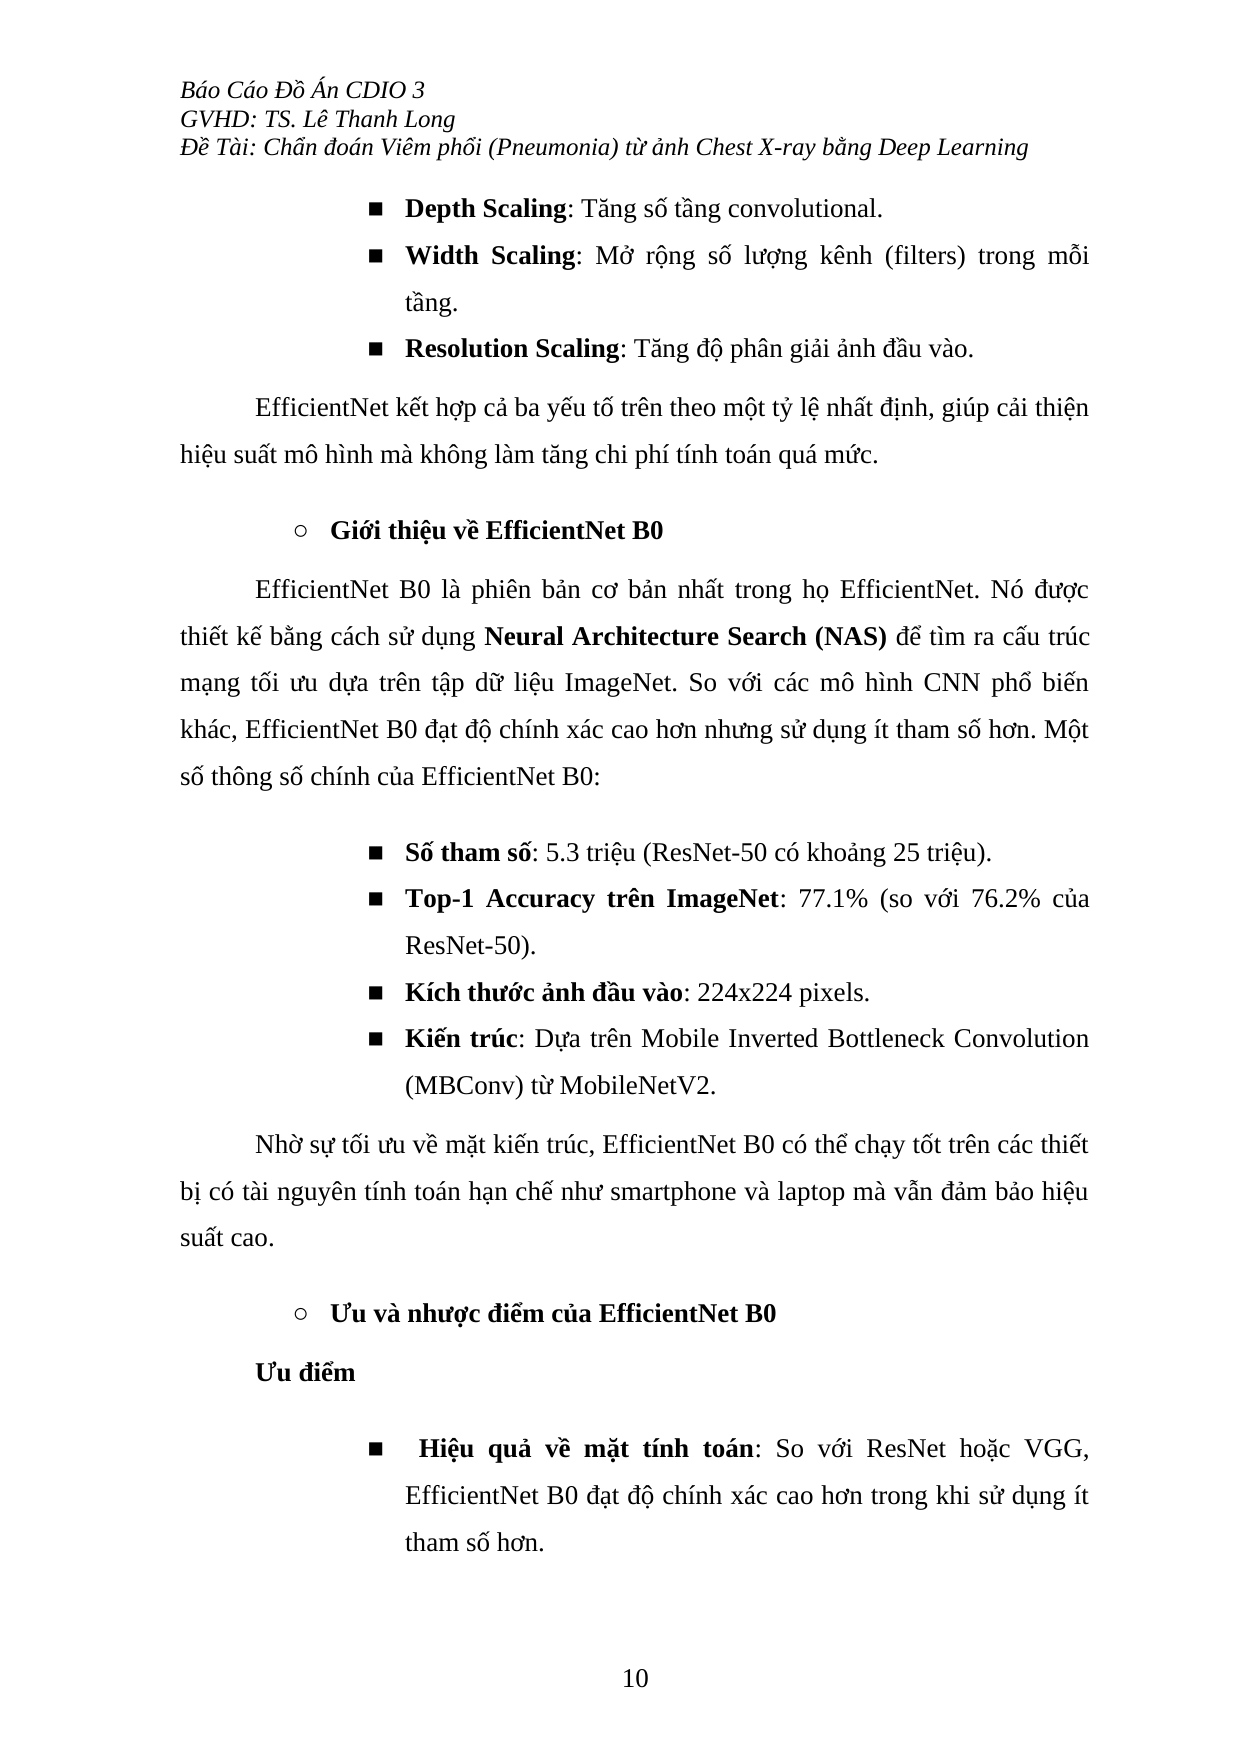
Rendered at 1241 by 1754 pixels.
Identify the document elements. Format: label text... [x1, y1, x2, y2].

list Width Scaling: Mở rộng số lượng kênh (filters) trong mỗi tầng. [367, 239, 1090, 317]
list Ưu và nhược điểm của EfficientNet B0 [292, 1297, 1090, 1328]
list Giới thiệu về EfficientNet B0 [292, 514, 1090, 545]
list Số tham số: 5.3 triệu (ResNet-50 có khoảng 25 triệu). [367, 836, 1090, 867]
text Nhờ sự tối ưu về mặt kiến trúc, EfficientNet B0 có thể chạy tốt trên các thiết bị có tài nguyên tính toán hạn chế như smartphone và laptop mà vẫn đảm bảo hiệu suất cao. [180, 1128, 1090, 1253]
list Kích thước ảnh đầu vào: 224x224 pixels. [367, 976, 1090, 1007]
text EfficientNet B0 là phiên bản cơ bản nhất trong họ EfficientNet. Nó được thiết kế bằng cách sử dụng Neural Architecture Search (NAS) để tìm ra cấu trúc mạng tối ưu dựa trên tập dữ liệu ImageNet. So với các mô hình CNN phổ biến khác, EfficientNet B0 đạt độ chính xác cao hơn nhưng sử dụng ít tham số hơn. Một số thông số chính của EfficientNet B0: [180, 573, 1090, 791]
text Ưu điểm [180, 1357, 1090, 1388]
list Top-1 Accuracy trên ImageNet: 77.1% (so với 76.2% của ResNet-50). [367, 882, 1090, 960]
text EfficientNet kết hợp cả ba yếu tố trên theo một tỷ lệ nhất định, giúp cải thiện hiệu suất mô hình mà không làm tăng chi phí tính toán quá mức. [180, 392, 1090, 469]
list Kiến trúc: Dựa trên Mobile Inverted Bottleneck Convolution (MBConv) từ MobileNetV2. [367, 1022, 1090, 1100]
list Resolution Scaling: Tăng độ phân giải ảnh đầu vào. [367, 332, 1090, 363]
list Depth Scaling: Tăng số tầng convolutional. [367, 192, 1090, 223]
list Hiệu quả về mặt tính toán: So với ResNet hoặc VGG, EfficientNet B0 đạt độ chính xác cao hơn trong khi sử dụng ít tham số hơn. [367, 1432, 1090, 1557]
